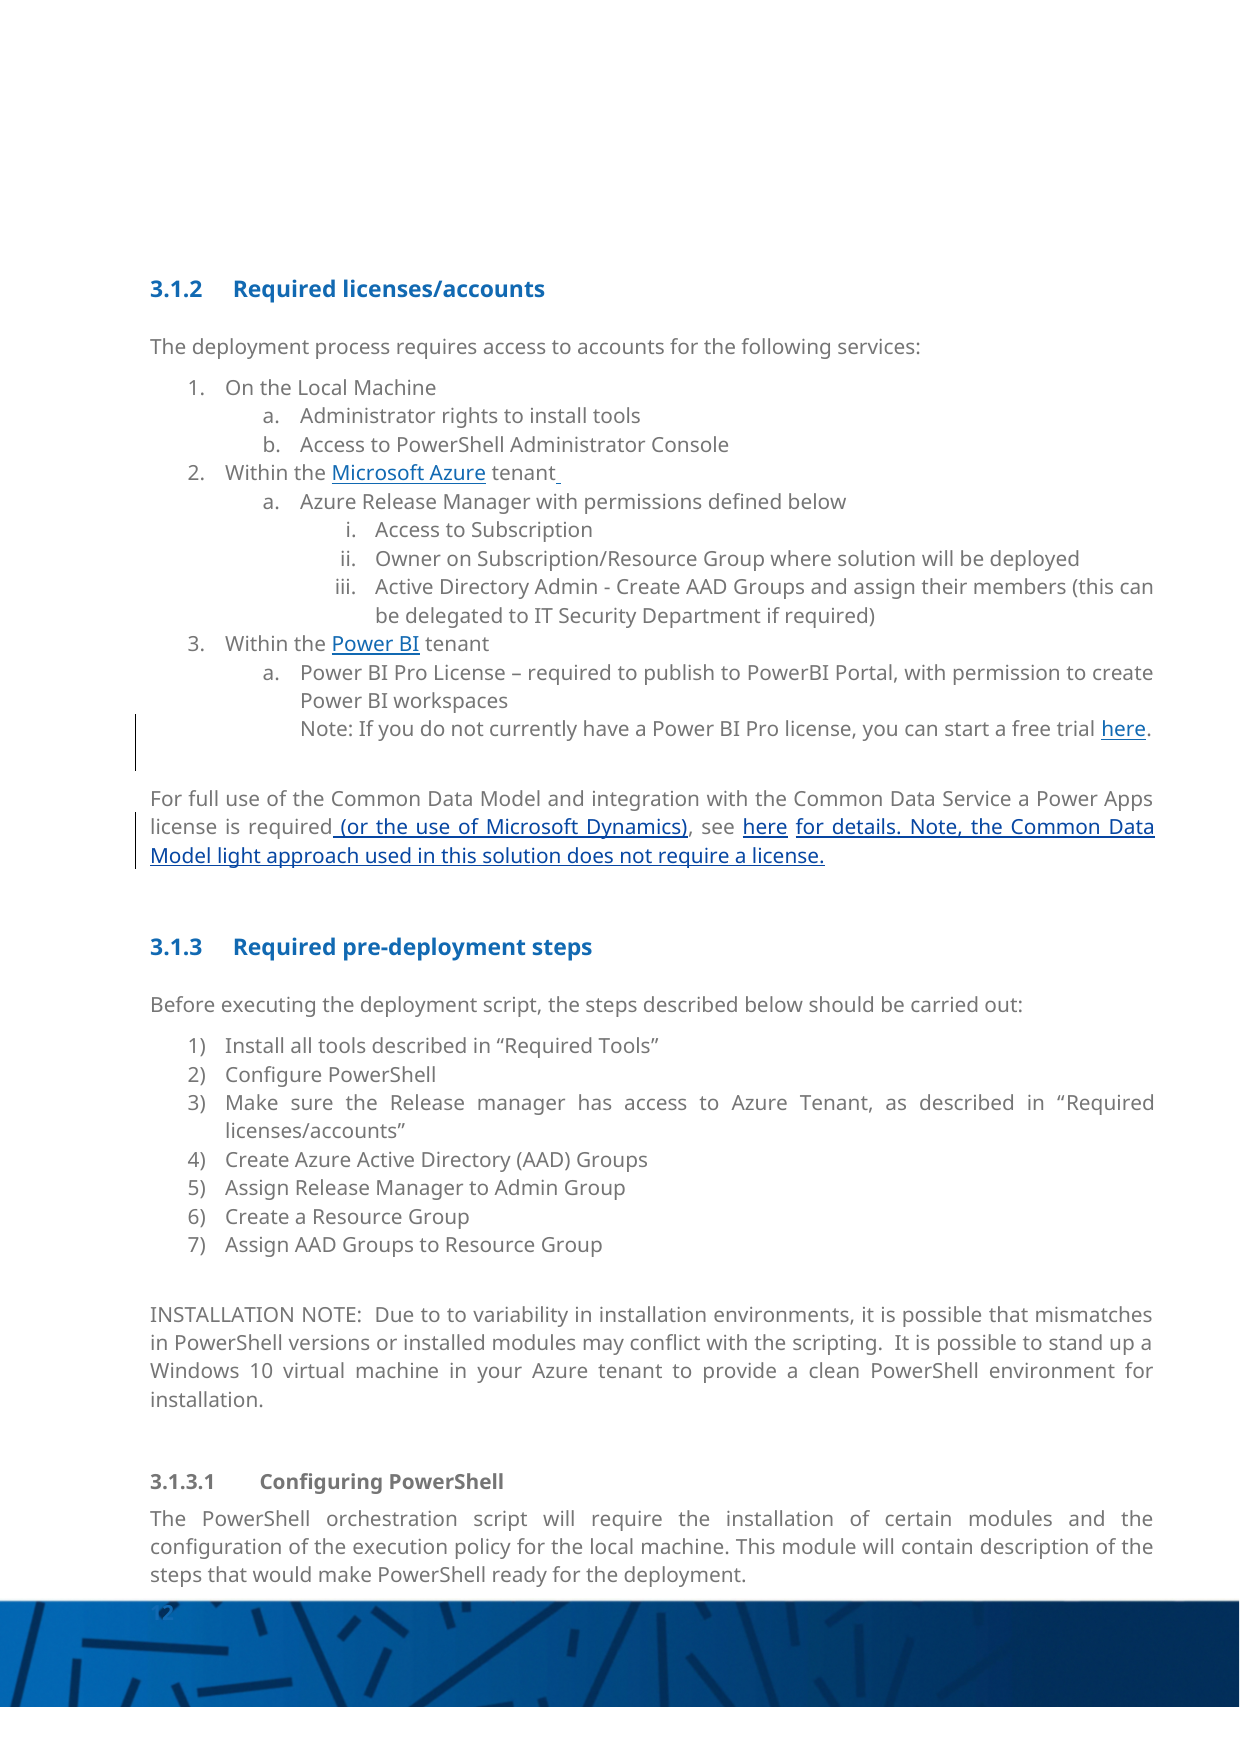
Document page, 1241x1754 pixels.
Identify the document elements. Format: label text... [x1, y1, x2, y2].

list Make sure the Release manager has access to Azure Tenant, as described in “Required licenses/accounts” [187, 1088, 1155, 1145]
list Install all tools described in “Required Tools” [187, 1031, 1155, 1060]
list Within the Power BI tenant [187, 629, 1155, 658]
list Assign AAD Groups to Resource Group [187, 1230, 1155, 1259]
list Note: If you do not currently have a Power BI Pro license, you can start a free trial here. [300, 714, 1155, 743]
list Active Directory Admin - Create AAD Groups and assign their members (this can be delegated to IT Security Department if required) [356, 572, 1155, 629]
list Owner on Subscription/Resource Group where solution will be deployed [356, 544, 1155, 572]
text For full use of the Common Data Model and integration with the Common Data Service a Power Apps license is required, see [150, 784, 1155, 869]
text INSTALLATION NOTE: Due to to variability in installation environments, it is possible that mismatches in PowerShell versions or installed modules may conflict with the scripting. It is possible to stand up a Windows 10 virtual machine in your Azure tenant to provide a clean PowerShell environment for installation. [150, 1300, 1155, 1413]
picture [0, 1598, 1240, 1707]
list Access to PowerShell Administrator Console [262, 430, 1155, 458]
list On the Local Machine [187, 373, 1155, 402]
list Within the Microsoft Azure tenant [187, 458, 1155, 487]
list Assign Release Manager to Admin Group [187, 1173, 1155, 1202]
list Azure Release Manager with permissions defined below [262, 487, 1155, 515]
list Create a Resource Group [187, 1202, 1155, 1230]
list Administrator rights to install tools [262, 402, 1155, 430]
subtitle Required licenses/accounts [150, 273, 1155, 304]
list Access to Subscription [356, 515, 1155, 544]
list Power BI Pro License – required to publish to PowerBI Portal, with permission to create Power BI workspaces [262, 658, 1155, 714]
list Configure PowerShell [187, 1060, 1155, 1088]
text Before executing the deployment script, the steps described below should be carried out: [150, 990, 1155, 1019]
text The PowerShell orchestration script will require the installation of certain modules and the configuration of the execution policy for the local machine. This module will contain description of the steps that would make PowerShell ready for the deployment. [150, 1504, 1155, 1589]
list Create Azure Active Directory (AAD) Groups [187, 1145, 1155, 1173]
text The deployment process requires access to accounts for the following services: [150, 332, 1155, 361]
subtitle Configuring PowerShell [150, 1467, 1155, 1495]
subtitle Required pre-deployment steps [150, 931, 1155, 962]
